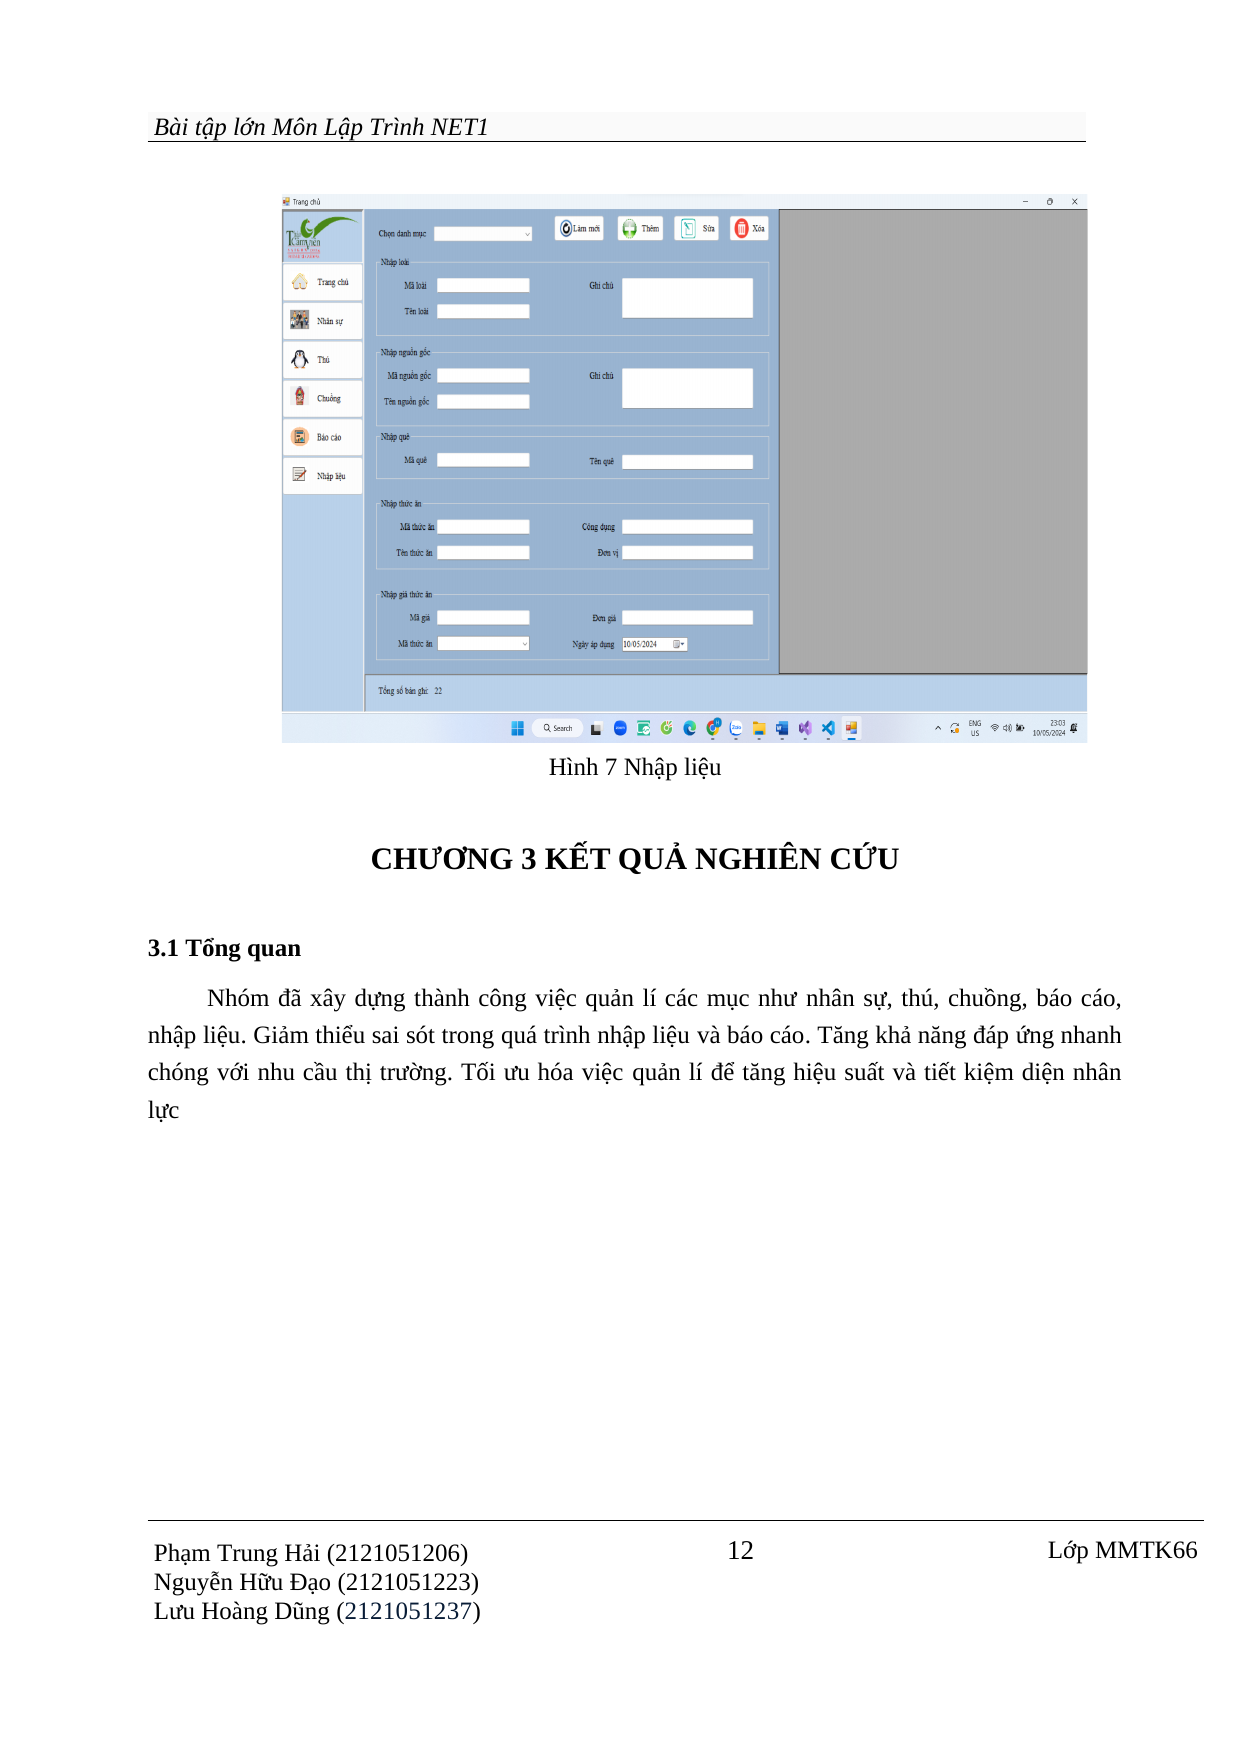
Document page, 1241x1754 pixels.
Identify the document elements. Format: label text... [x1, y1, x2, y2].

picture [281, 194, 1088, 743]
text Hình 7 Nhập liệu [148, 752, 1122, 781]
subtitle Tổng quan [148, 933, 1122, 962]
subtitle KẾT QUẢ NGHIÊN CỨU [148, 840, 1122, 876]
text Nhóm đã xây dựng thành công việc quản lí các mục như nhân sự, thú, chuồng, báo cáo, nhập liệu. Giảm thiểu sai sót trong quá trình nhập liệu và báo cáo. Tăng khả năng đáp ứng nhanh chóng với nhu cầu thị trường. Tối ưu hóa việc quản lí để tăng hiệu suất và tiết kiệm diện nhân lực [148, 983, 1122, 1123]
